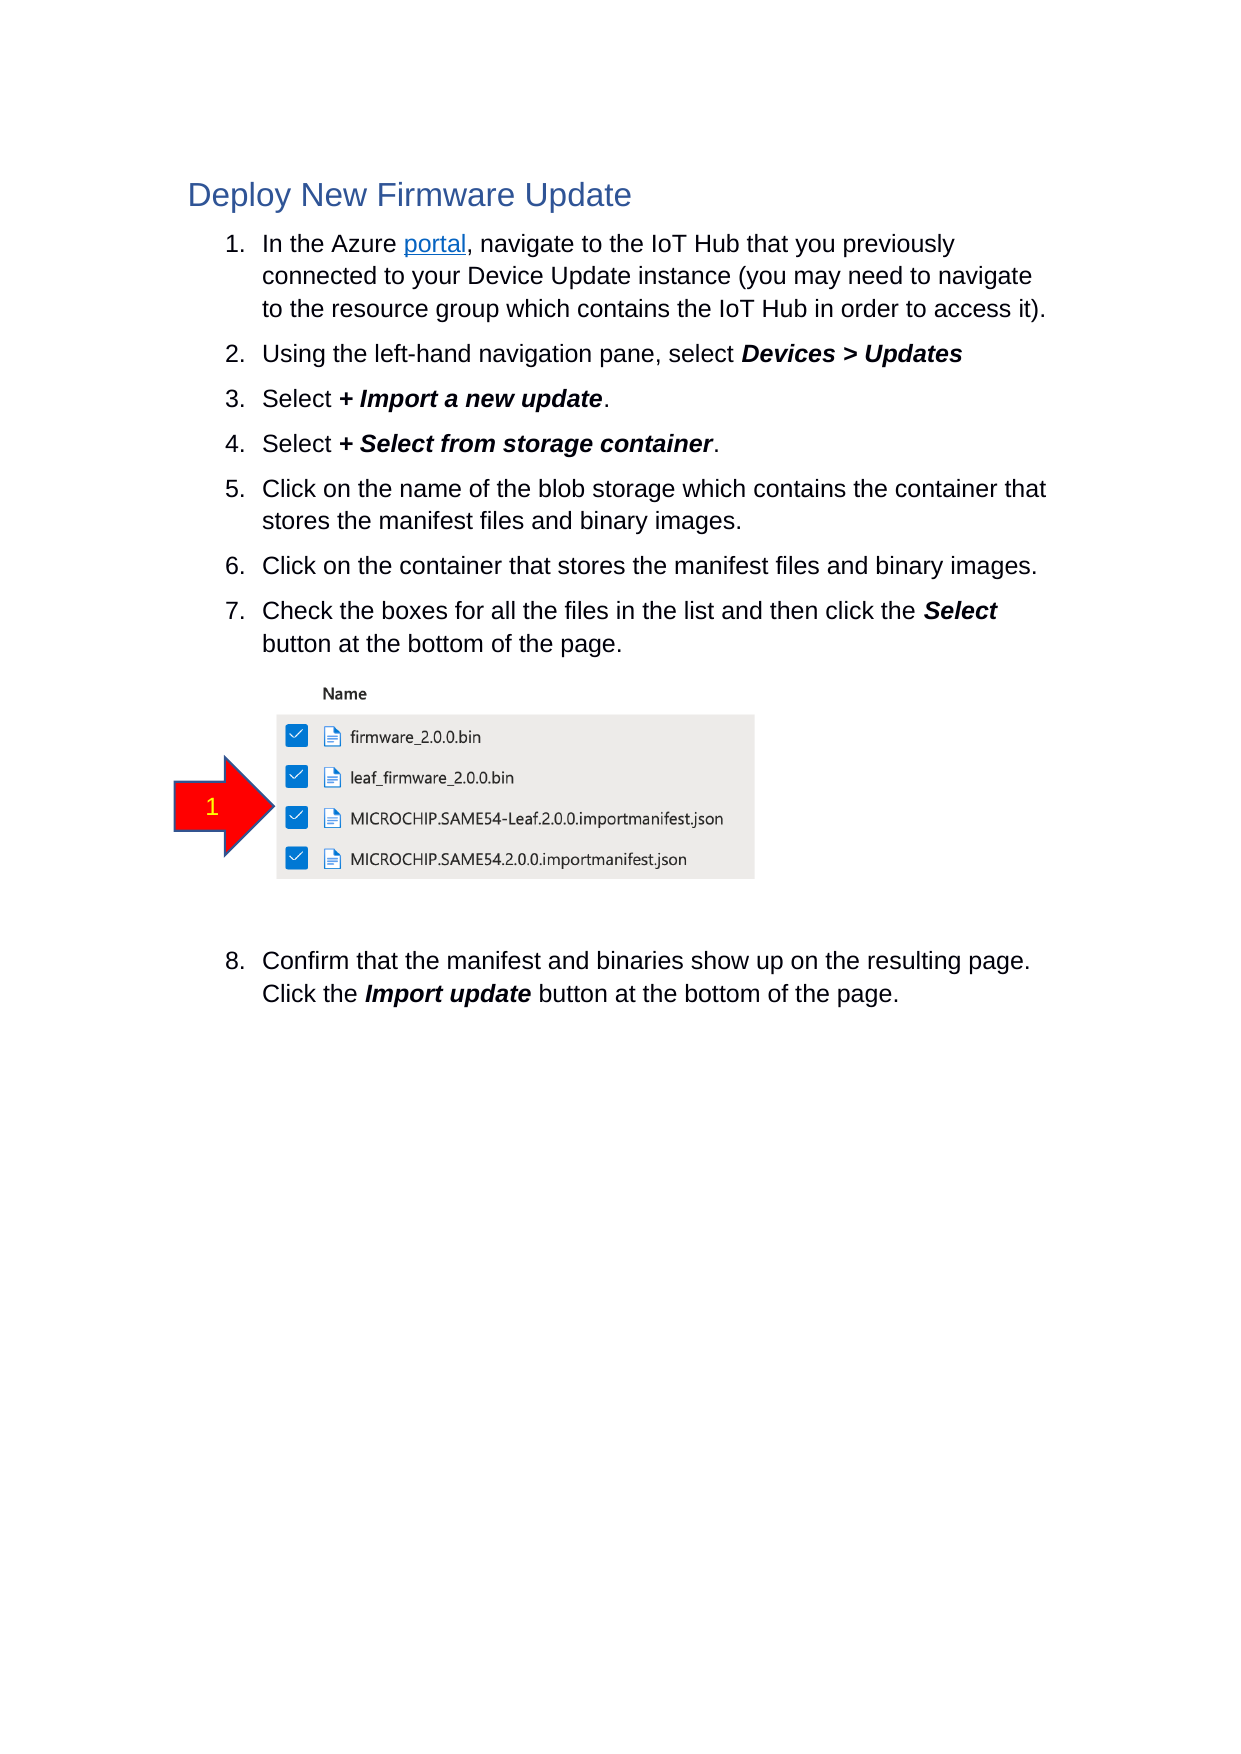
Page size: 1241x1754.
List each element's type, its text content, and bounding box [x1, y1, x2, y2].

list Confirm that the manifest and binaries show up on the resulting page. Click the Import update button at the bottom of the page. [225, 944, 1053, 1009]
picture [261, 672, 755, 912]
list In the Azure portal, navigate to the IoT Hub that you previously connected to your Device Update instance (you may need to navigate to the resource group which contains the IoT Hub in order to access it). [225, 227, 1053, 324]
list Click on the container that stores the manifest files and binary images. [225, 549, 1053, 582]
subtitle Deploy New Firmware Update [187, 162, 1053, 227]
list Using the left-hand navigation pane, select Devices > Updates [225, 337, 1053, 369]
list Check the boxes for all the files in the list and then click the Select button at the bottom of the page. [225, 594, 1053, 659]
list Select + Select from storage container. [225, 427, 1053, 459]
list Select + Import a new update. [225, 382, 1053, 414]
list Click on the name of the blob storage which contains the container that stores the manifest files and binary images. [225, 472, 1053, 537]
